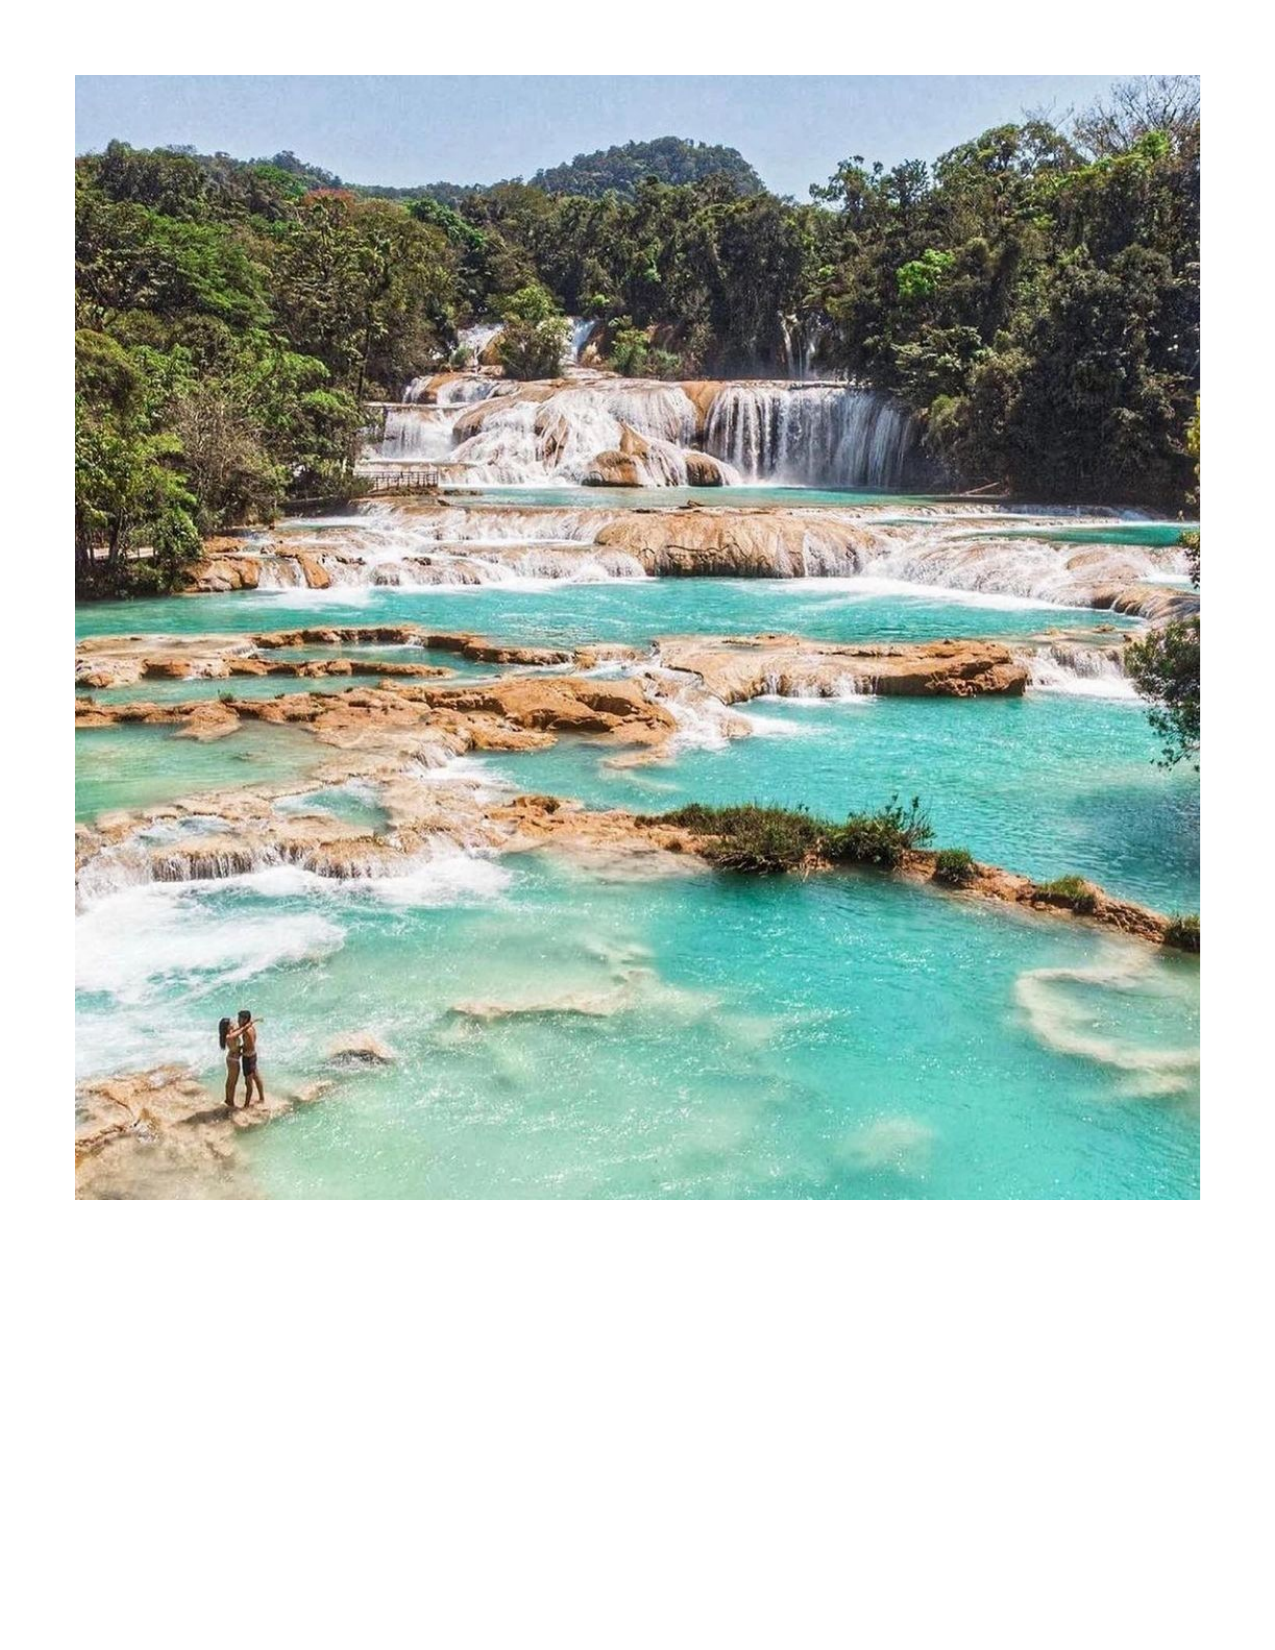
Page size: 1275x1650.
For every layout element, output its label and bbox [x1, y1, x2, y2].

picture [75, 75, 1200, 1200]
